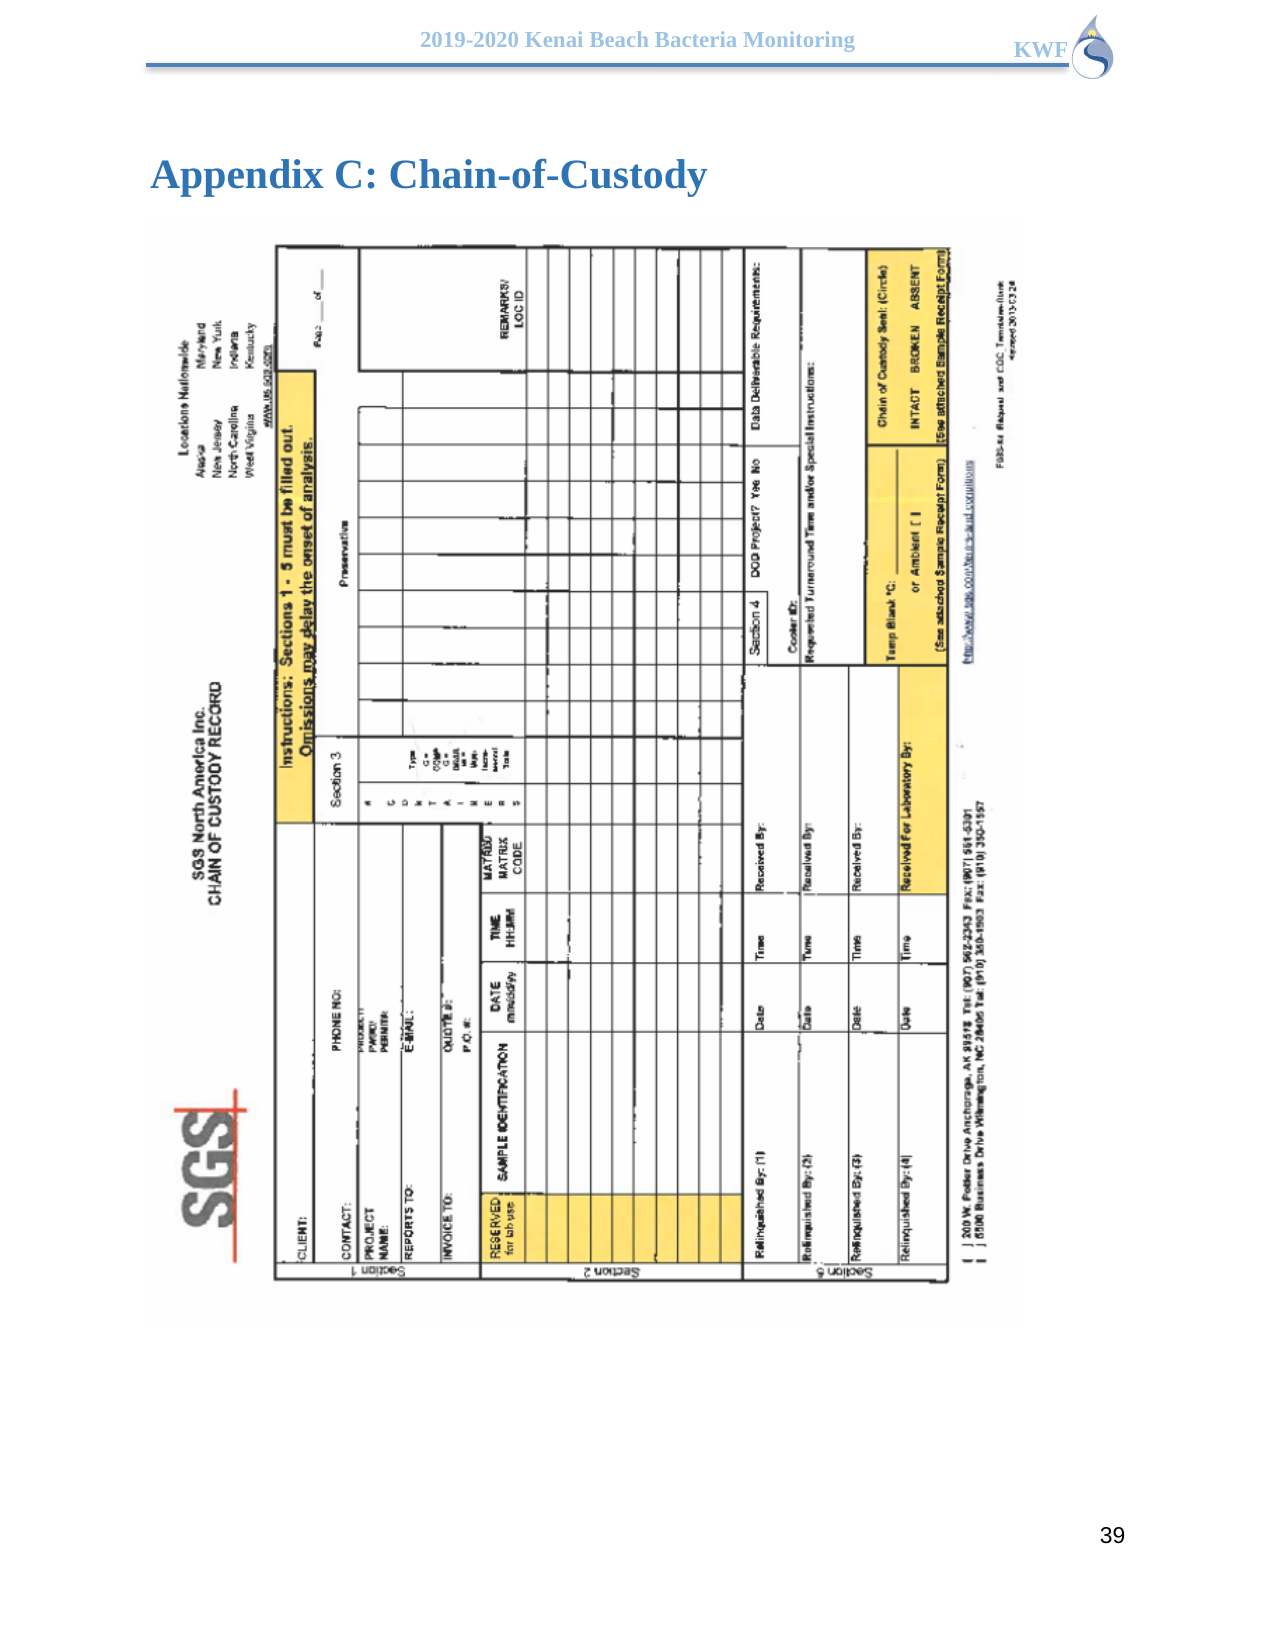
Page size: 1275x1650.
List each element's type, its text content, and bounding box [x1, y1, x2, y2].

subtitle Appendix C: Chain-of-Custody [150, 150, 1125, 198]
picture [1069, 13, 1118, 79]
